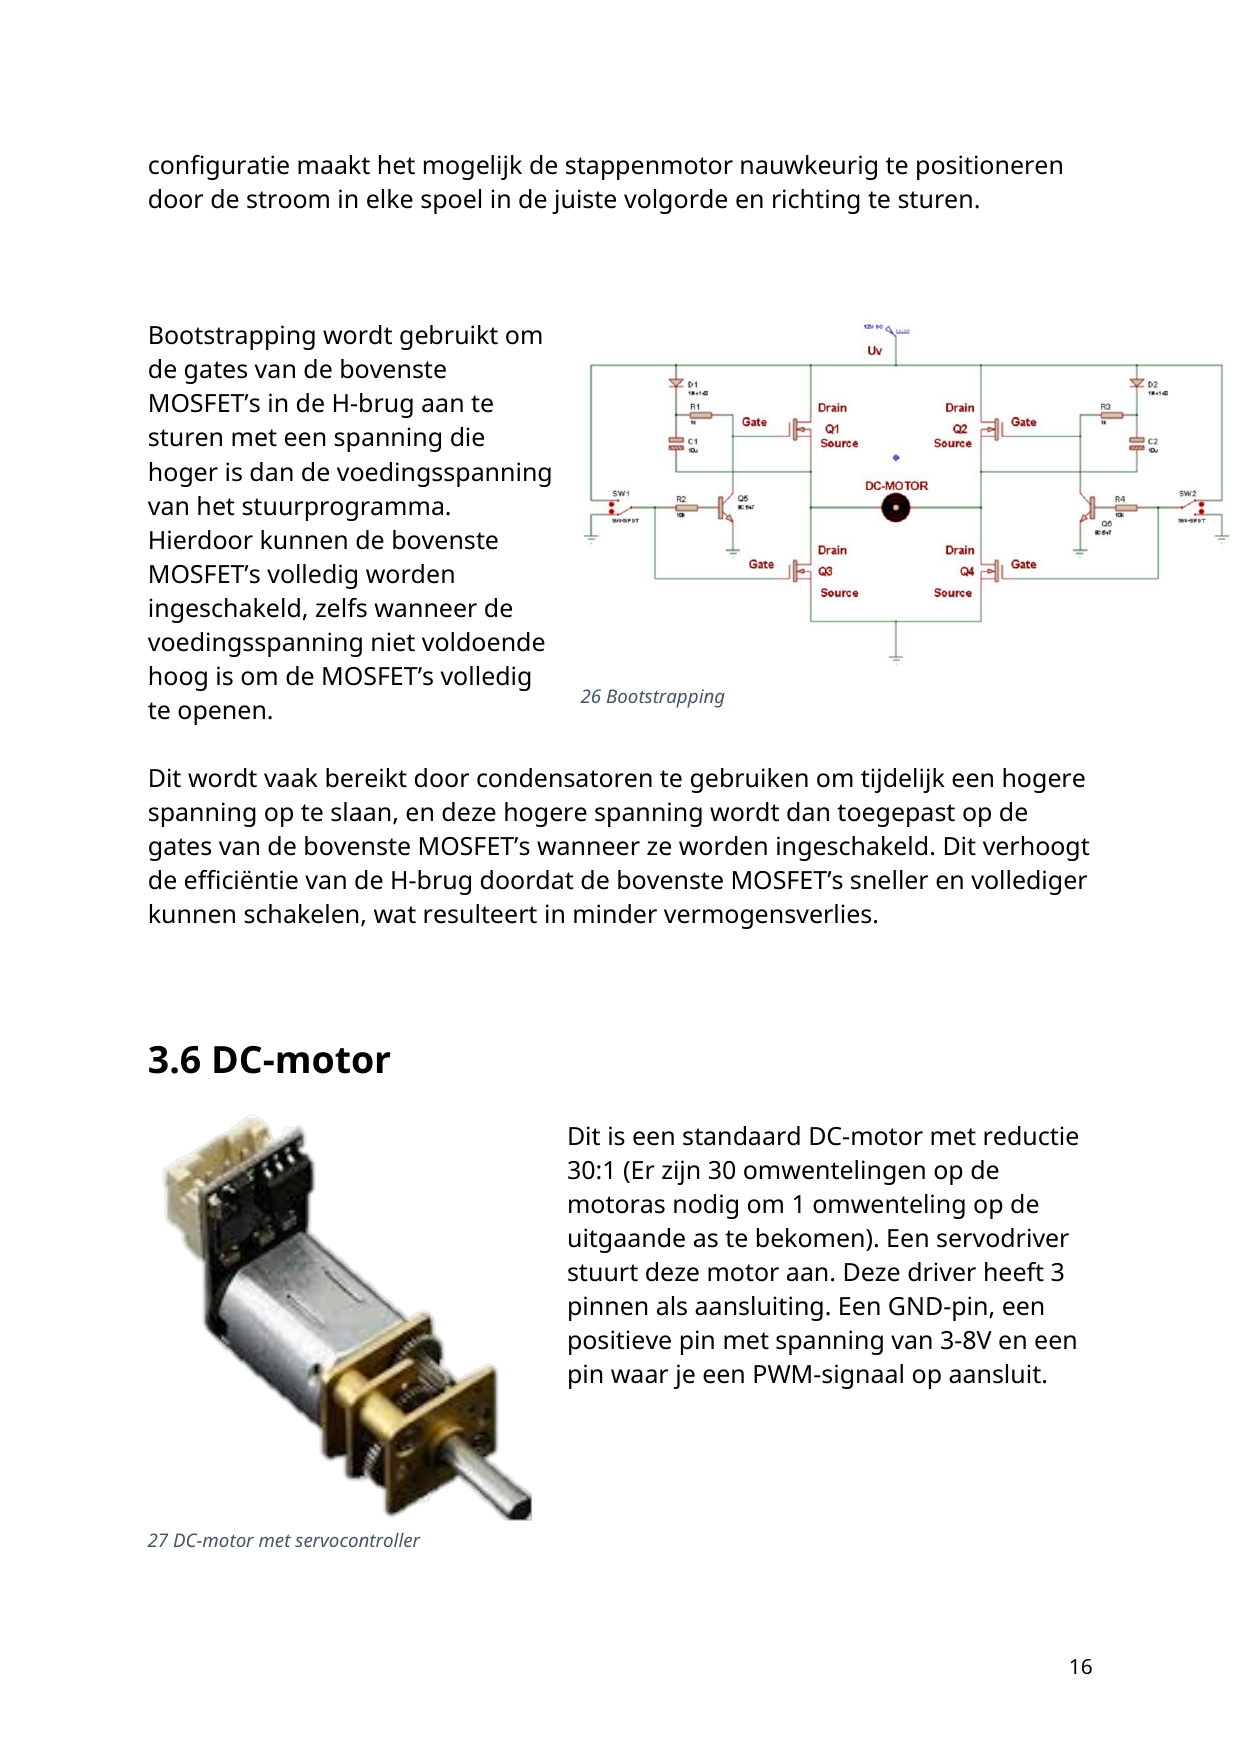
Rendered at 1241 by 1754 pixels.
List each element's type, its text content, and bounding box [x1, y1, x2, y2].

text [148, 148, 1093, 216]
picture [580, 318, 1239, 674]
subtitle 3.6 DC-motor [148, 1033, 1093, 1084]
text Bootstrapping wordt gebruikt om de gates van de bovenste MOSFET’s in de H-brug aan te sturen met een spanning die hoger is dan de voedingsspanning van het stuurprogramma. Hierdoor kunnen de bovenste MOSFET’s volledig worden ingeschakeld, zelfs wanneer de voedingsspanning niet voldoende hoog is om de MOSFET’s volledig te openen. [148, 318, 1093, 727]
text Dit wordt vaak bereikt door condensatoren te gebruiken om tijdelijk een hogere spanning op te slaan, en deze hogere spanning wordt dan toegepast op de gates van de bovenste MOSFET’s wanneer ze worden ingeschakeld. Dit verhoogt de efficiëntie van de H-brug doordat de bovenste MOSFET’s sneller en vollediger kunnen schakelen, wat resulteert in minder vermogensverlies. [148, 761, 1093, 1033]
picture [147, 1112, 548, 1526]
text Dit is een standaard DC-motor met reductie 30:1 (Er zijn 30 omwentelingen op de motoras nodig om 1 omwenteling op de uitgaande as te bekomen). Een servodriver stuurt deze motor aan. Deze driver heeft 3 pinnen als aansluiting. Een GND-pin, een positieve pin met spanning van 3-8V en een pin waar je een PWM-signaal op aansluit. [548, 1118, 1093, 1391]
